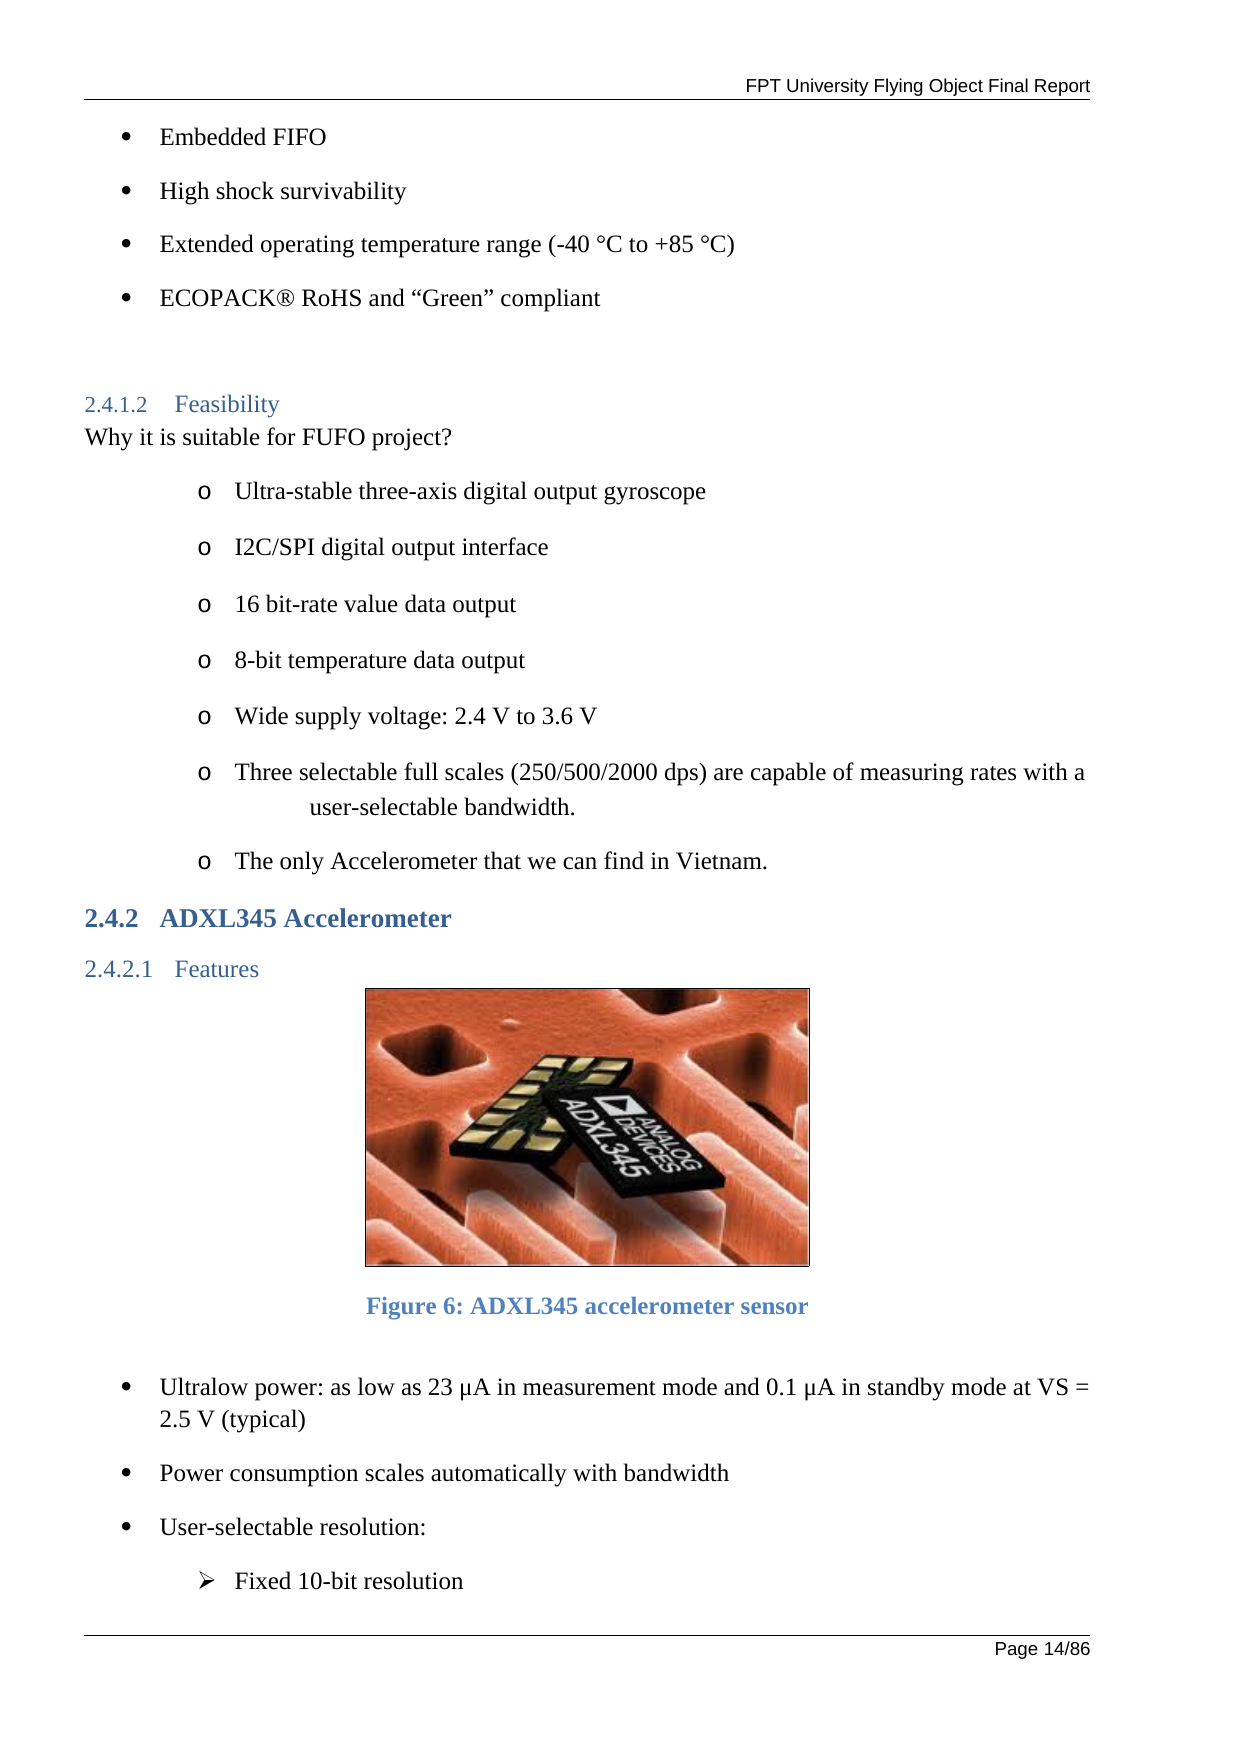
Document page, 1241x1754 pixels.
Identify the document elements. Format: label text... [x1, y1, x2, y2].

list Extended operating temperature range (-40 °C to +85 °C) [122, 229, 1090, 258]
text Figure 6: ADXL345 accelerometer sensor [84, 1291, 1090, 1319]
text Why it is suitable for FUFO project? [84, 422, 1090, 451]
list Ultralow power: as low as 23 μA in measurement mode and 0.1 μA in standby mode at VS = 2.5 V (typical) [122, 1372, 1090, 1433]
list Three selectable full scales (250/500/2000 dps) are capable of measuring rates with a user-selectable bandwidth. [197, 757, 1090, 821]
list Power consumption scales automatically with bandwidth [122, 1458, 1090, 1487]
list 8-bit temperature data output [197, 645, 1090, 676]
list Wide supply voltage: 2.4 V to 3.6 V [197, 701, 1090, 732]
subtitle Features [84, 954, 1090, 983]
list User-selectable resolution: [122, 1512, 1090, 1541]
list Embedded FIFO [122, 122, 1090, 151]
list High shock survivability [122, 176, 1090, 204]
list Ultra-stable three-axis digital output gyroscope [197, 476, 1090, 507]
list The only Accelerometer that we can find in Vietnam. [197, 846, 1090, 877]
list I2C/SPI digital output interface [197, 532, 1090, 563]
subtitle Feasibility [84, 389, 1090, 418]
picture [366, 989, 809, 1266]
list 16 bit-rate value data output [197, 589, 1090, 619]
subtitle ADXL345 Accelerometer [84, 903, 1090, 934]
list ECOPACK® RoHS and “Green” compliant [122, 283, 1090, 312]
list Fixed 10-bit resolution [197, 1566, 1090, 1595]
